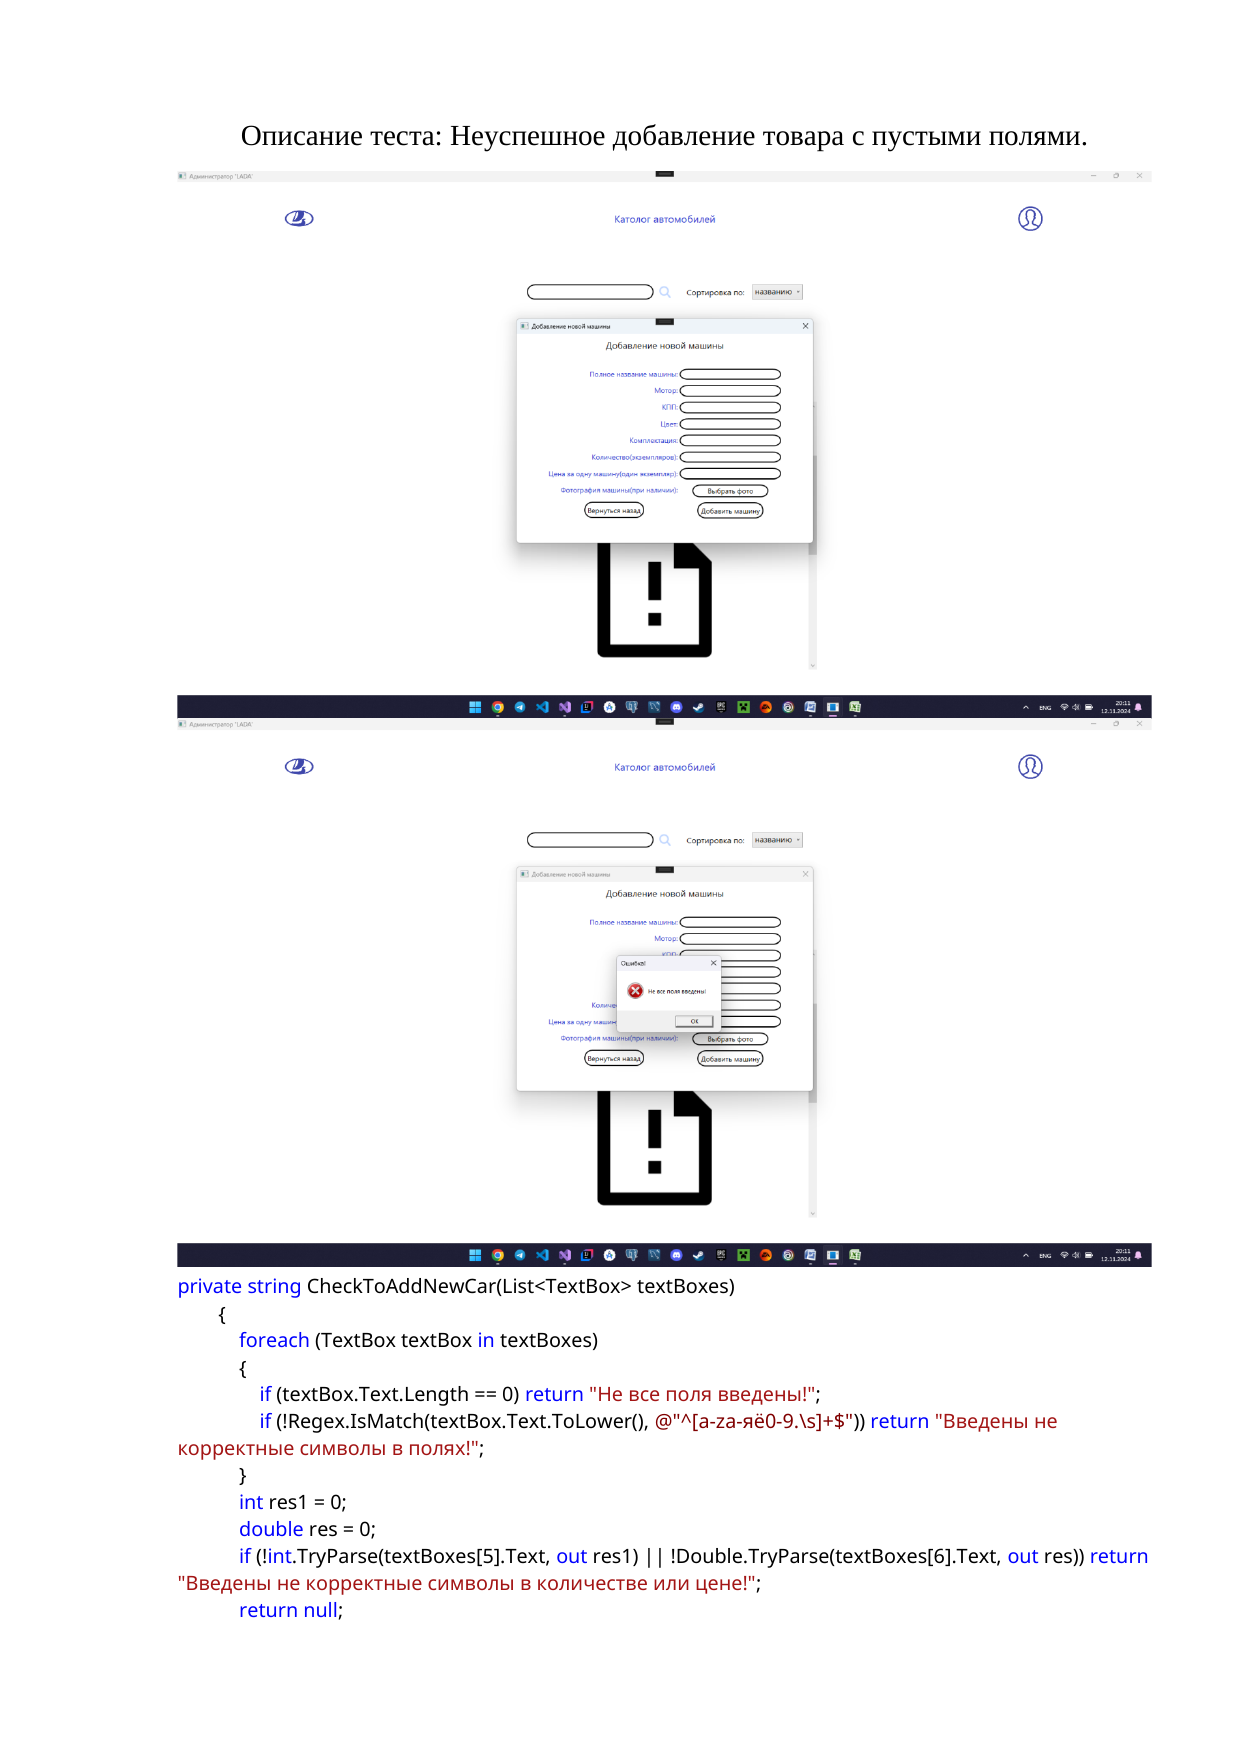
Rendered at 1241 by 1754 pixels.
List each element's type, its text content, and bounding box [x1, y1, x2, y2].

text { [177, 1300, 1152, 1327]
text Описание теста: Неуспешное добавление товара с пустыми полями. [177, 118, 1152, 152]
text if (textBox.Text.Length == 0) return "Не все поля введены!"; [177, 1381, 1152, 1408]
text } [177, 1462, 1152, 1489]
picture [177, 171, 1152, 1267]
text return null; [177, 1597, 1152, 1623]
text if (!Regex.IsMatch(textBox.Text.ToLower(), @"^[a-zа-яё0-9.\s]+$")) return "Введены не корректные символы в полях!"; [177, 1408, 1152, 1462]
text int res1 = 0; [177, 1489, 1152, 1516]
text double res = 0; [177, 1516, 1152, 1543]
text { [177, 1354, 1152, 1381]
text if (!int.TryParse(textBoxes[5].Text, out res1) || !Double.TryParse(textBoxes[6].Text, out res)) return "Введены не корректные символы в количестве или цене!"; [177, 1543, 1152, 1597]
text foreach (TextBox textBox in textBoxes) [177, 1327, 1152, 1354]
text private string CheckToAddNewCar(List<TextBox> textBoxes) [177, 1267, 1152, 1300]
